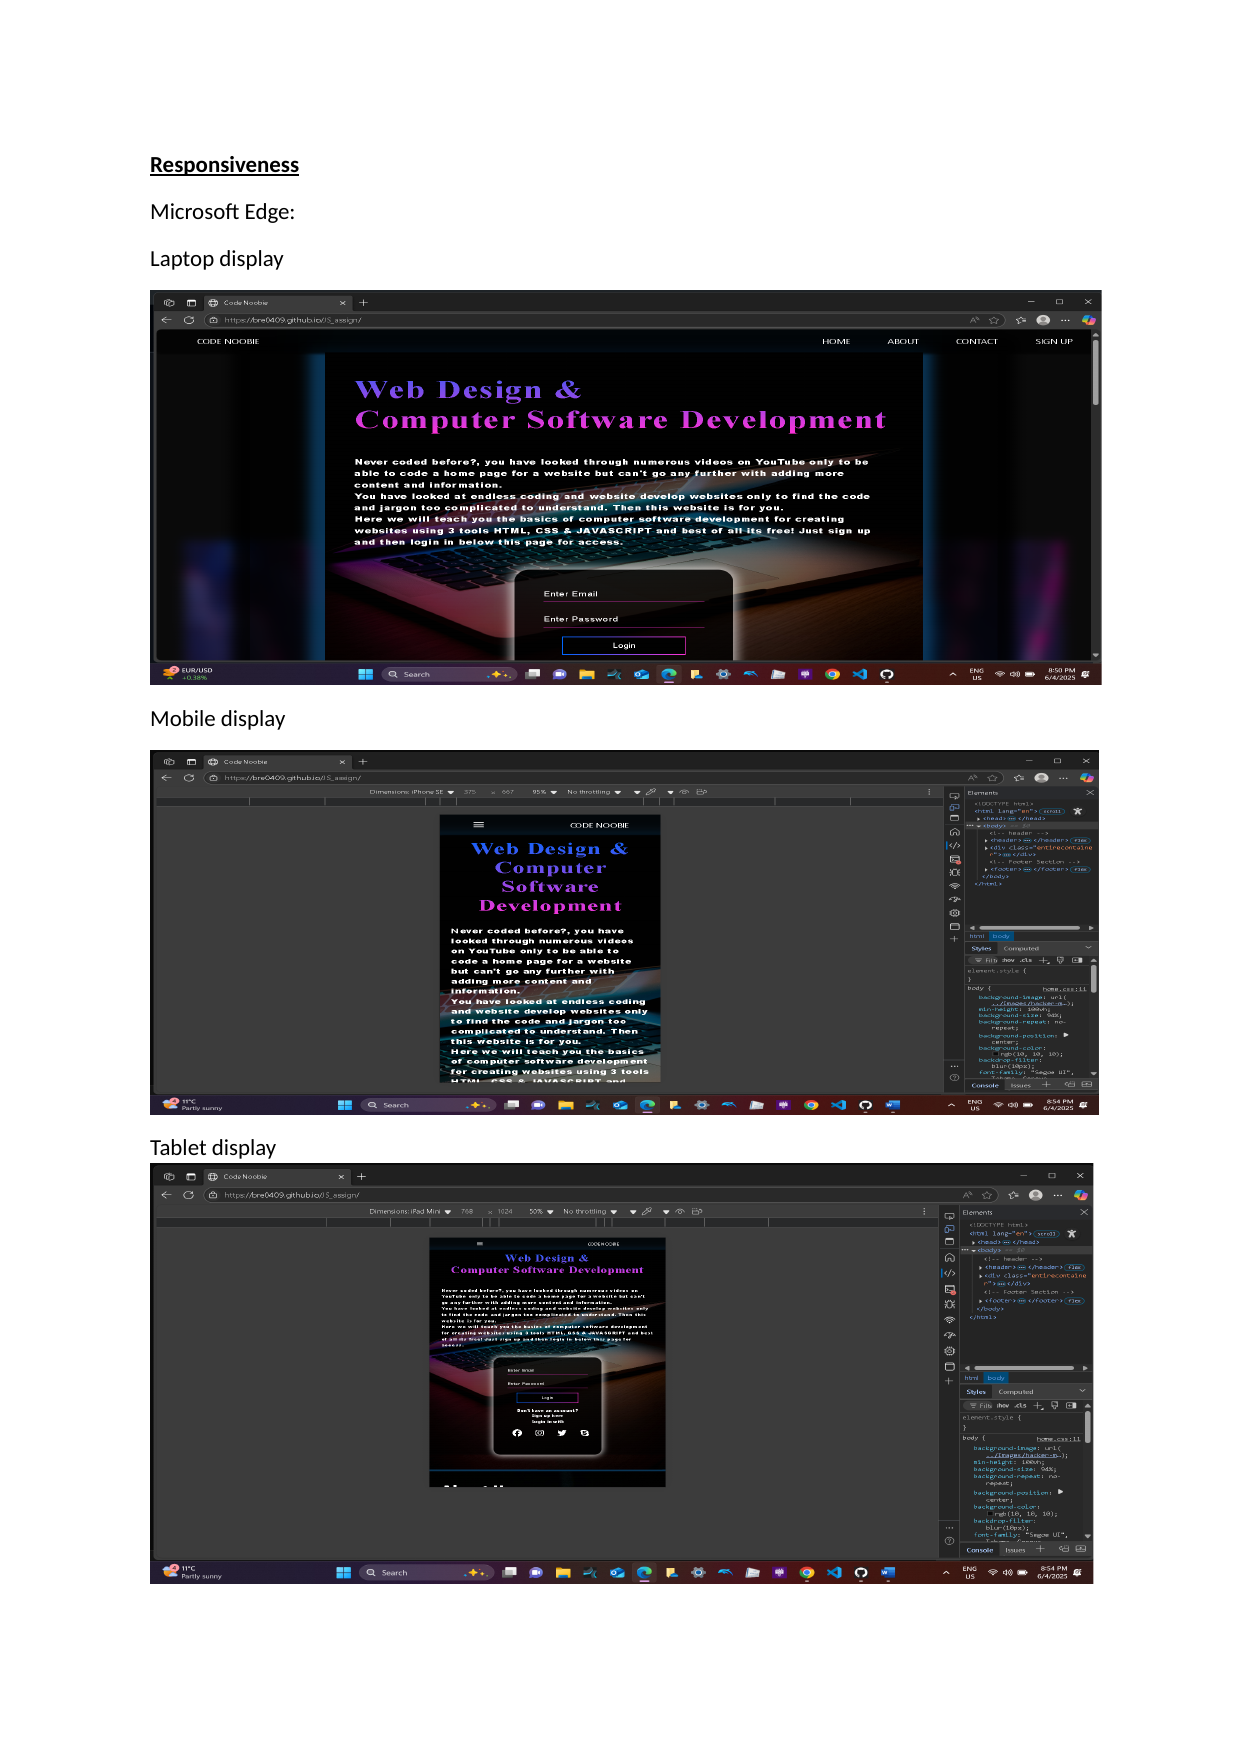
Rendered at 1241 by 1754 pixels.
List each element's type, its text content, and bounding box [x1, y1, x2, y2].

text Laptop display [150, 244, 1090, 272]
picture [150, 750, 1099, 1115]
text Tablet display [150, 1133, 1090, 1163]
picture [150, 1163, 1094, 1584]
picture [150, 290, 1102, 685]
text Mobile display [150, 704, 1090, 732]
text Responsiveness [150, 150, 1090, 178]
text Microsoft Edge: [150, 197, 1090, 225]
